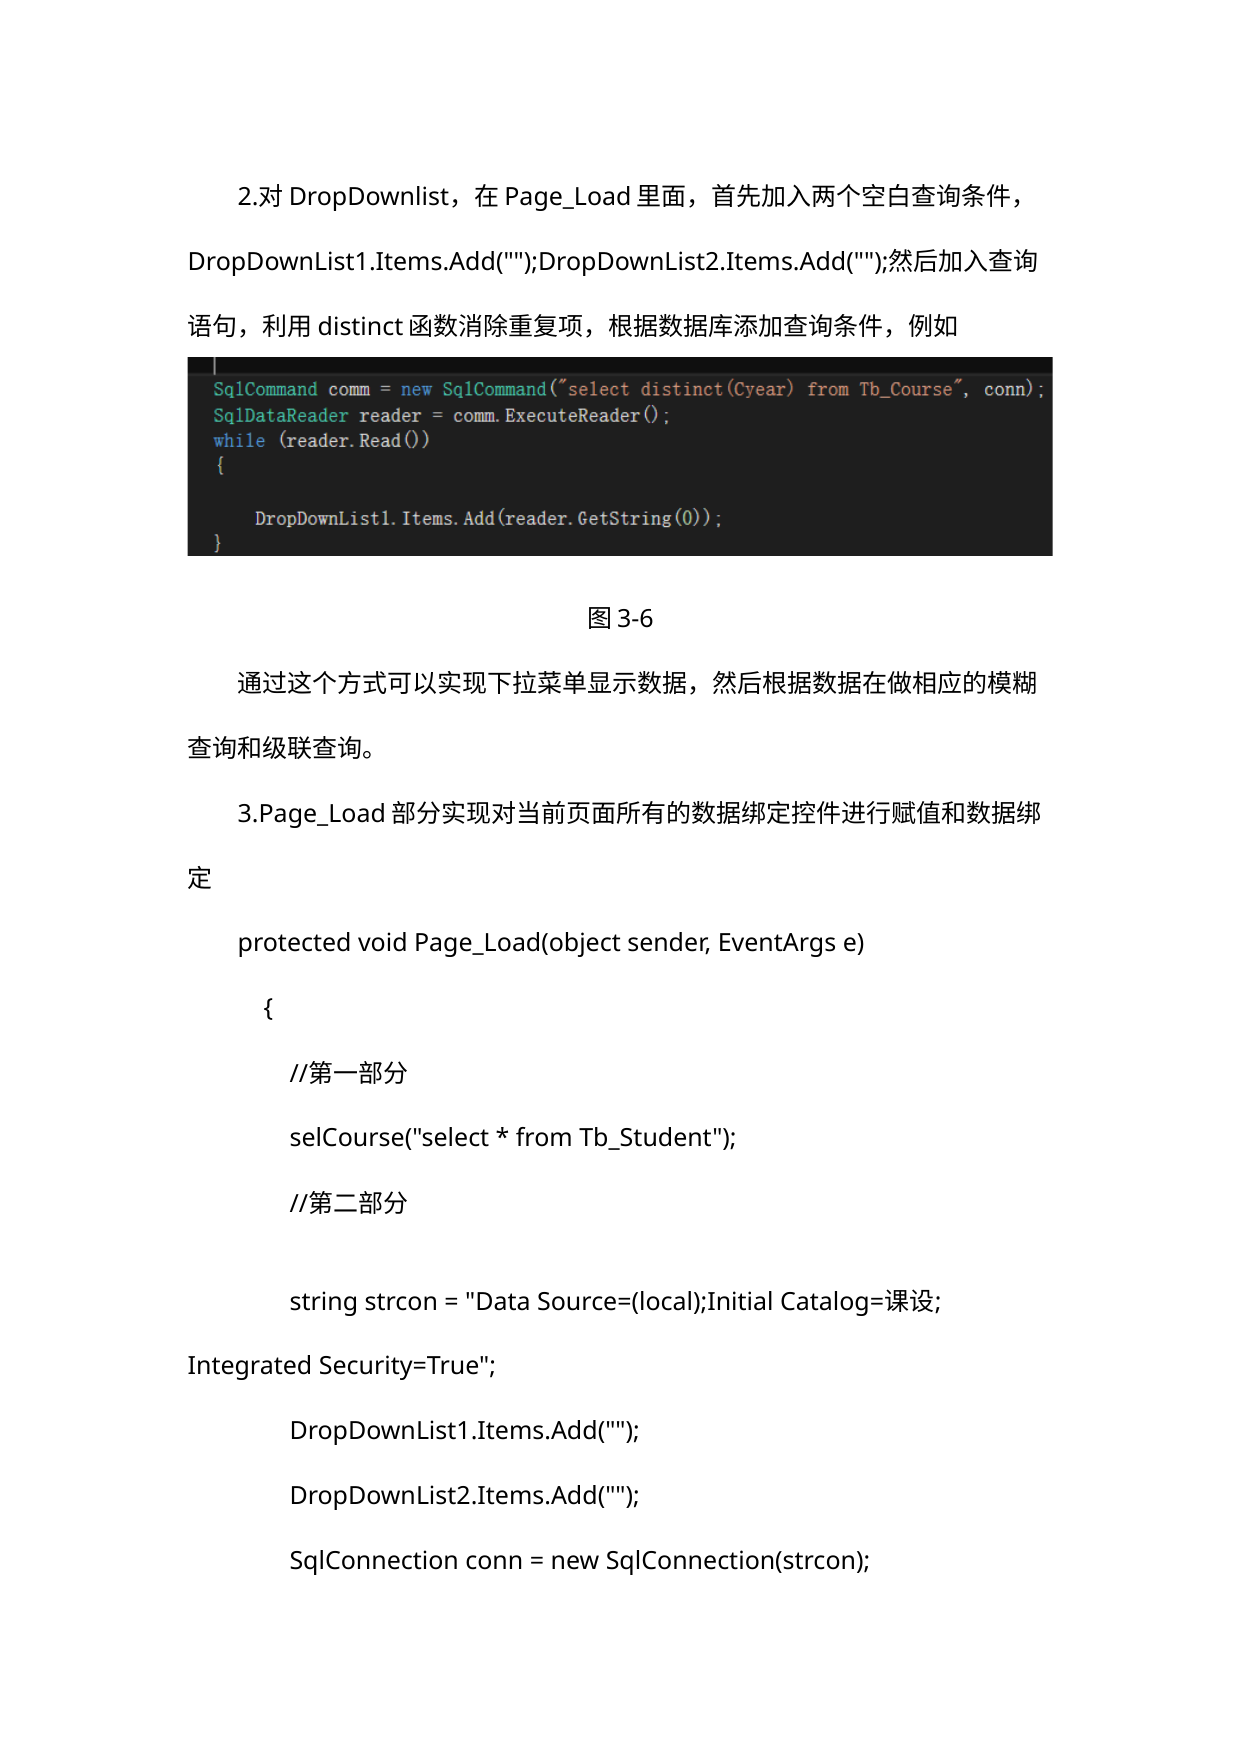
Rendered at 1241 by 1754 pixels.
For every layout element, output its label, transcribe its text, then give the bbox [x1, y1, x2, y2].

list protected void Page_Load(object sender, EventArgs e) [187, 909, 1053, 974]
list DropDownList2.Items.Add(""); [187, 1462, 1053, 1527]
list //第二部分 [187, 1169, 1053, 1234]
list SqlConnection conn = new SqlConnection(strcon); [187, 1527, 1053, 1592]
list 3.Page_Load部分实现对当前页面所有的数据绑定控件进行赋值和数据绑定 [187, 779, 1053, 909]
picture [187, 357, 1053, 556]
list selCourse("select * from Tb_Student"); [187, 1104, 1053, 1169]
list { [187, 974, 1053, 1039]
list string strcon = "Data Source=(local);Initial Catalog=课设; Integrated Security=True"; [187, 1267, 1053, 1397]
list 2.对DropDownlist，在Page_Load里面，首先加入两个空白查询条件，DropDownList1.Items.Add("");DropDownList2.Items.Add("");然后加入查询语句，利用distinct函数消除重复项，根据数据库添加查询条件，例如 [187, 162, 1053, 357]
list //第一部分 [187, 1039, 1053, 1104]
list 通过这个方式可以实现下拉菜单显示数据，然后根据数据在做相应的模糊查询和级联查询。 [187, 649, 1053, 779]
text 图3-6 [187, 584, 1053, 649]
list DropDownList1.Items.Add(""); [187, 1397, 1053, 1462]
